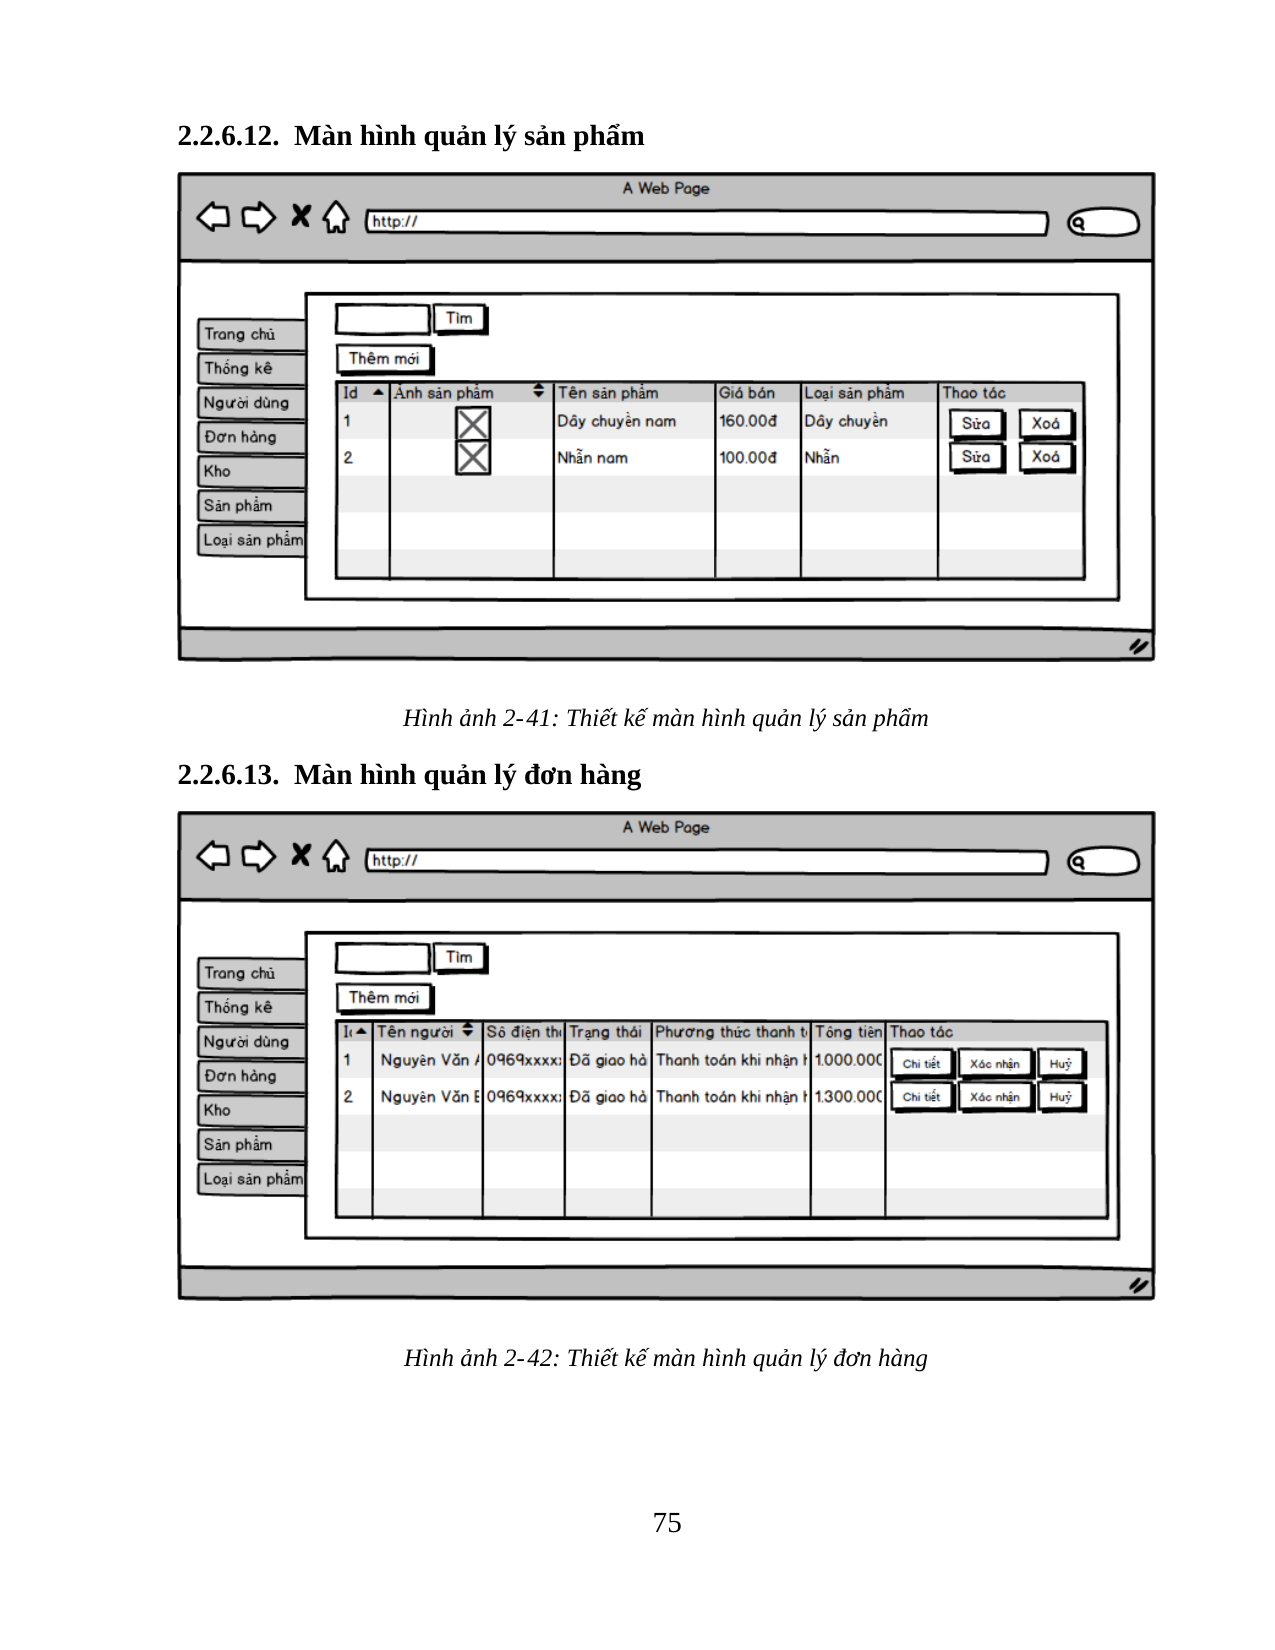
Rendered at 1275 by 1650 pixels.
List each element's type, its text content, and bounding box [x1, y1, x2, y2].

picture [177, 811, 1156, 1301]
subtitle Màn hình quản lý sản phẩm [177, 118, 1157, 152]
subtitle Màn hình quản lý đơn hàng [177, 757, 1157, 791]
picture [177, 172, 1156, 662]
